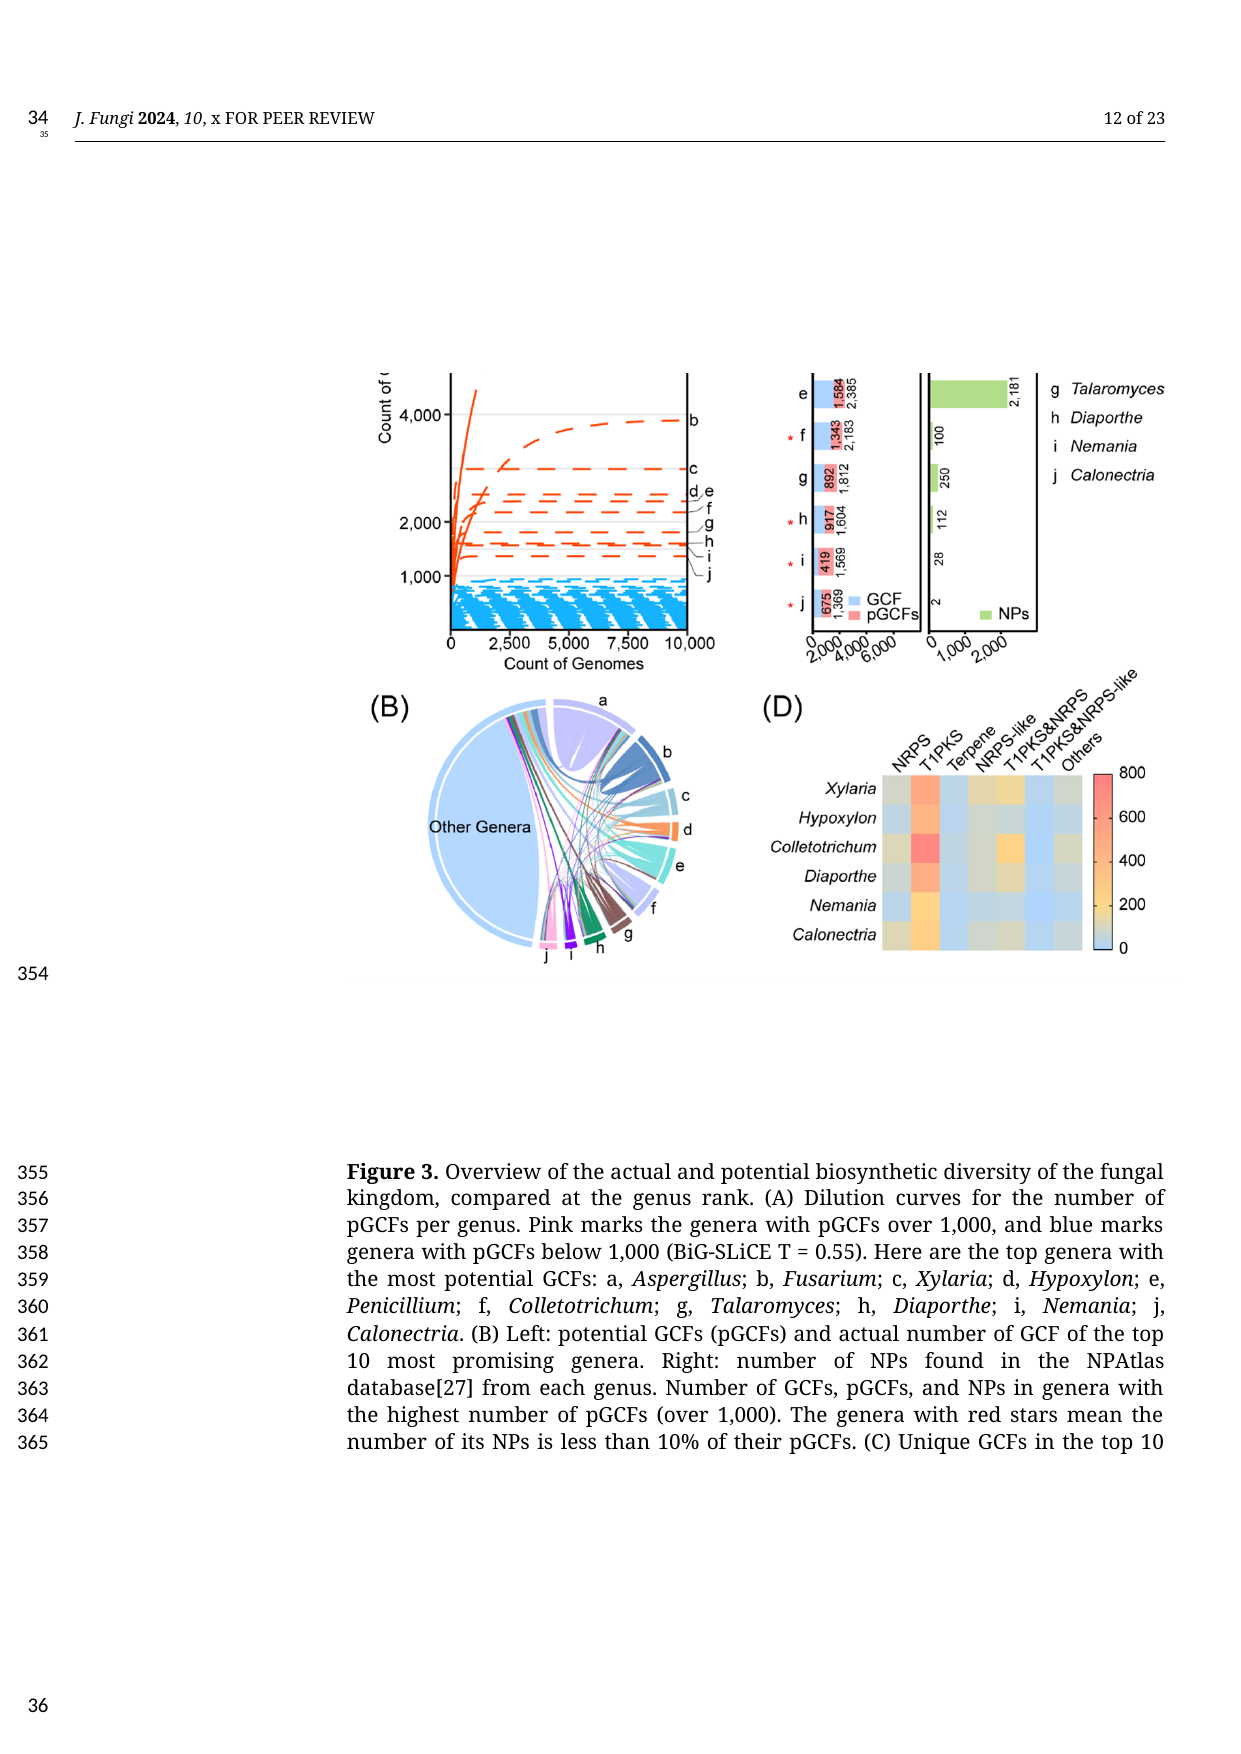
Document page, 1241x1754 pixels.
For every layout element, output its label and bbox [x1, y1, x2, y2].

picture [346, 373, 1177, 981]
text [347, 1158, 1165, 1456]
